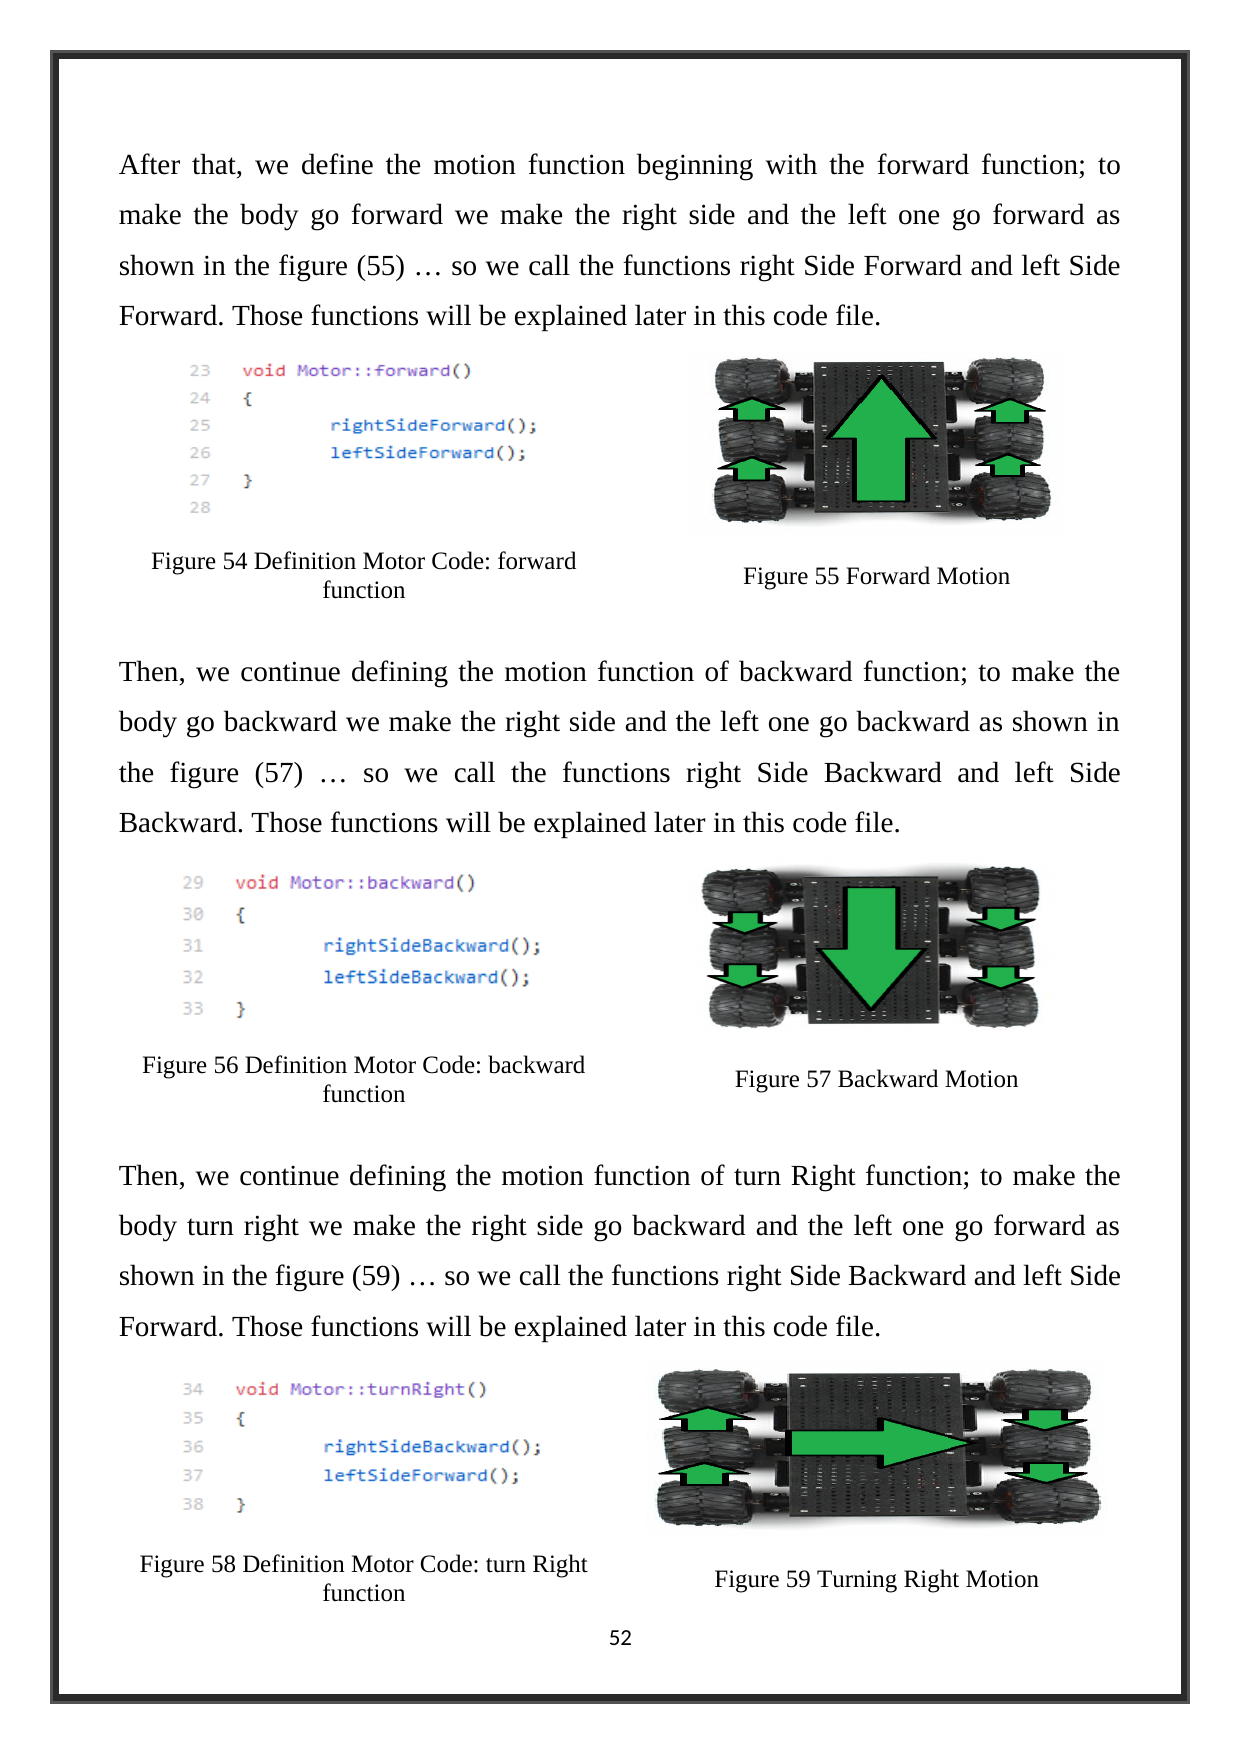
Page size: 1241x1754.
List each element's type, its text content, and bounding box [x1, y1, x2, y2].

text Then, we continue defining the motion function of backward function; to make the body go backward we make the right side and the left one go backward as shown in the figure (57) … so we call the functions right Side Backward and left Side Backward. Those functions will be explained later in this code file. [118, 654, 1122, 839]
text After that, we define the motion function beginning with the forward function; to make the body go forward we make the right side and the left one go forward as shown in the figure (55) … so we call the functions right Side Forward and left Side Forward. Those functions will be explained later in this code file. [118, 147, 1122, 331]
picture [645, 1359, 1108, 1537]
picture [684, 348, 1069, 534]
picture [176, 867, 552, 1026]
table_header [620, 348, 1133, 546]
table_cell Figure 55 Forward Motion [620, 546, 1133, 604]
table_header [107, 856, 620, 1050]
table_header [107, 1359, 620, 1549]
picture [177, 1375, 551, 1520]
table_cell Figure 58 Definition Motor Code: turn Right function [107, 1550, 620, 1607]
table_cell Figure 54 Definition Motor Code: forward function [107, 546, 620, 604]
table_header [107, 348, 620, 546]
text Then, we continue defining the motion function of turn Right function; to make the body turn right we make the right side go backward and the left one go forward as shown in the figure (59) … so we call the functions right Side Backward and left Side Forward. Those functions will be explained later in this code file. [118, 1158, 1122, 1342]
table_cell Figure 57 Backward Motion [620, 1050, 1133, 1108]
table_header [620, 856, 1133, 1050]
table_header [620, 1359, 1133, 1549]
table_cell Figure 56 Definition Motor Code: backward function [107, 1050, 620, 1108]
picture [183, 357, 544, 524]
table_cell Figure 59 Turning Right Motion [620, 1550, 1133, 1607]
picture [685, 856, 1068, 1037]
